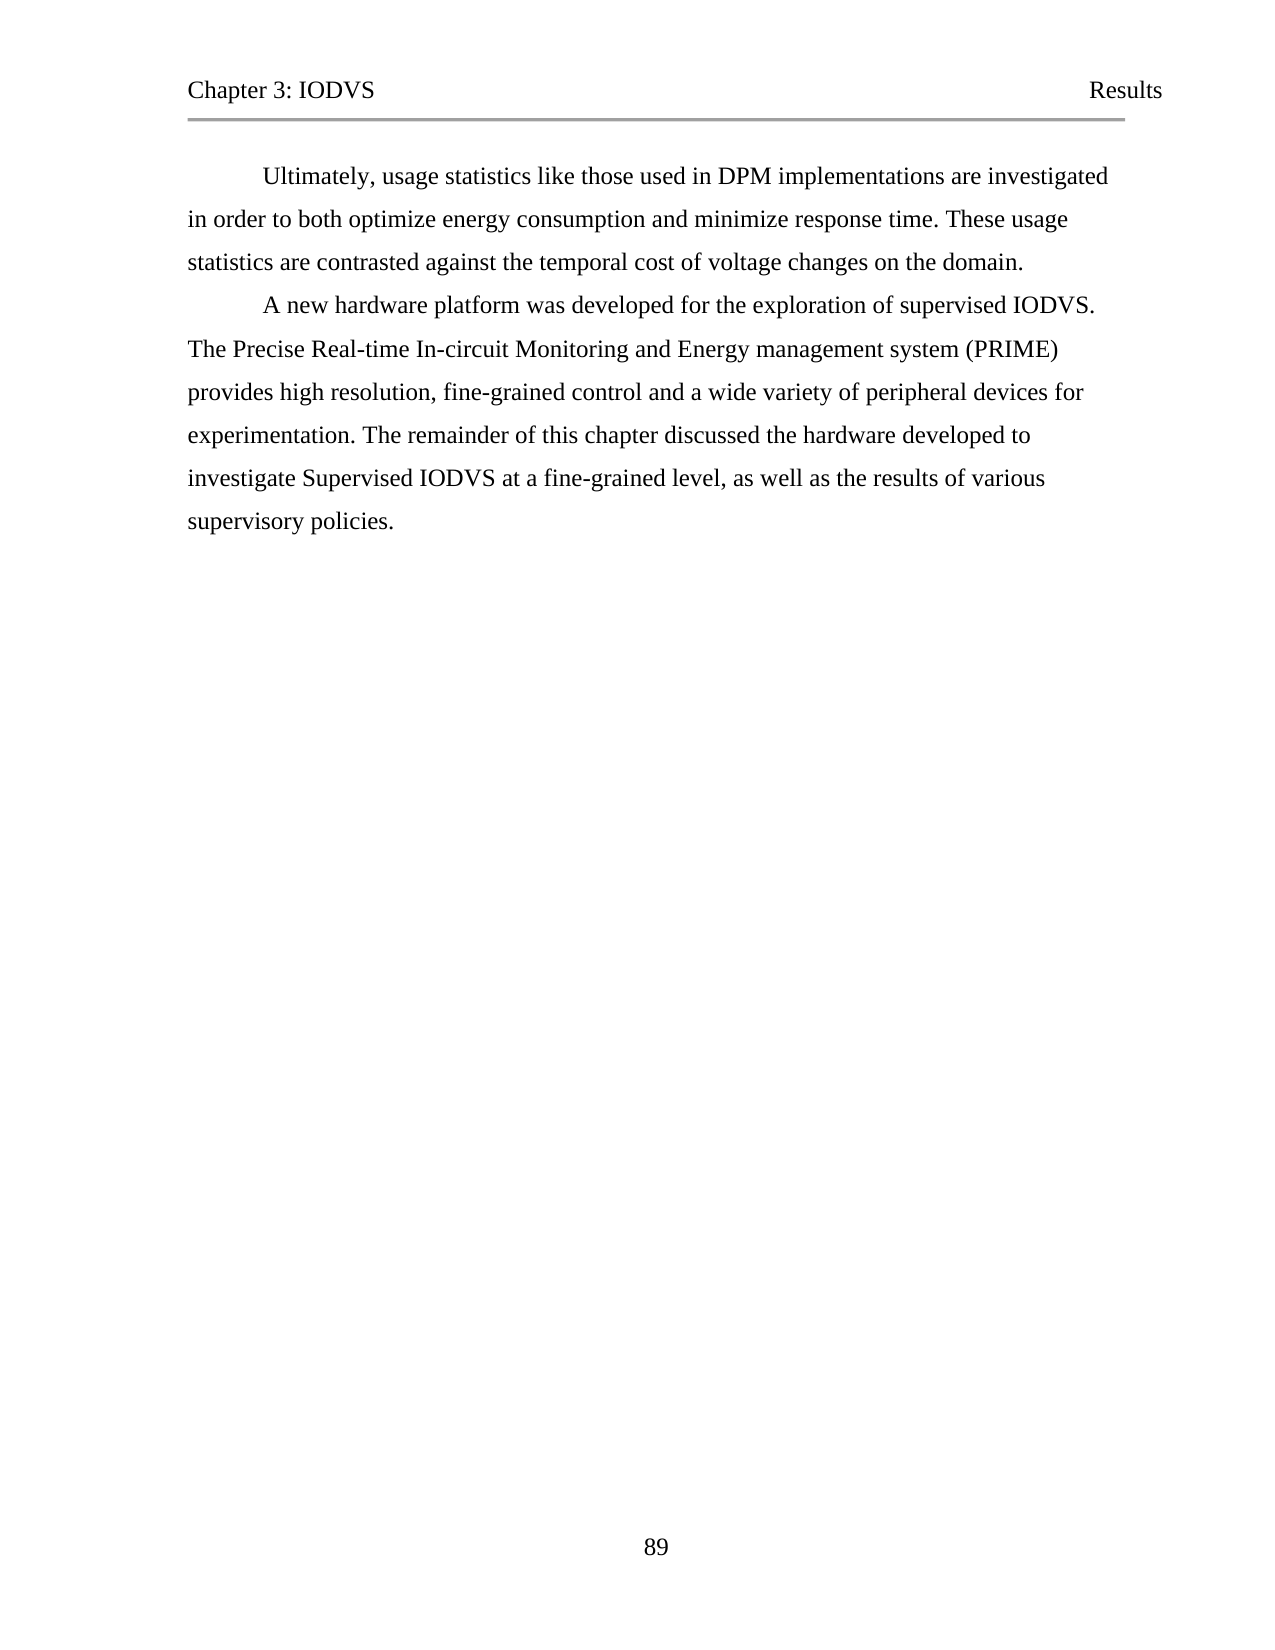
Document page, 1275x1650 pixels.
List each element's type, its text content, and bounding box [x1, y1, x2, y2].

text Ultimately, usage statistics like those used in DPM implementations are investigated in order to both optimize energy consumption and minimize response time. These usage statistics are contrasted against the temporal cost of voltage changes on the domain. [187, 161, 1125, 276]
text A new hardware platform was developed for the exploration of supervised IODVS. The Precise Real-time In-circuit Monitoring and Energy management system (PRIME) provides high resolution, fine-grained control and a wide variety of peripheral devices for experimentation. The remainder of this chapter discussed the hardware developed to investigate Supervised IODVS at a fine-grained level, as well as the results of various supervisory policies. [187, 291, 1125, 535]
